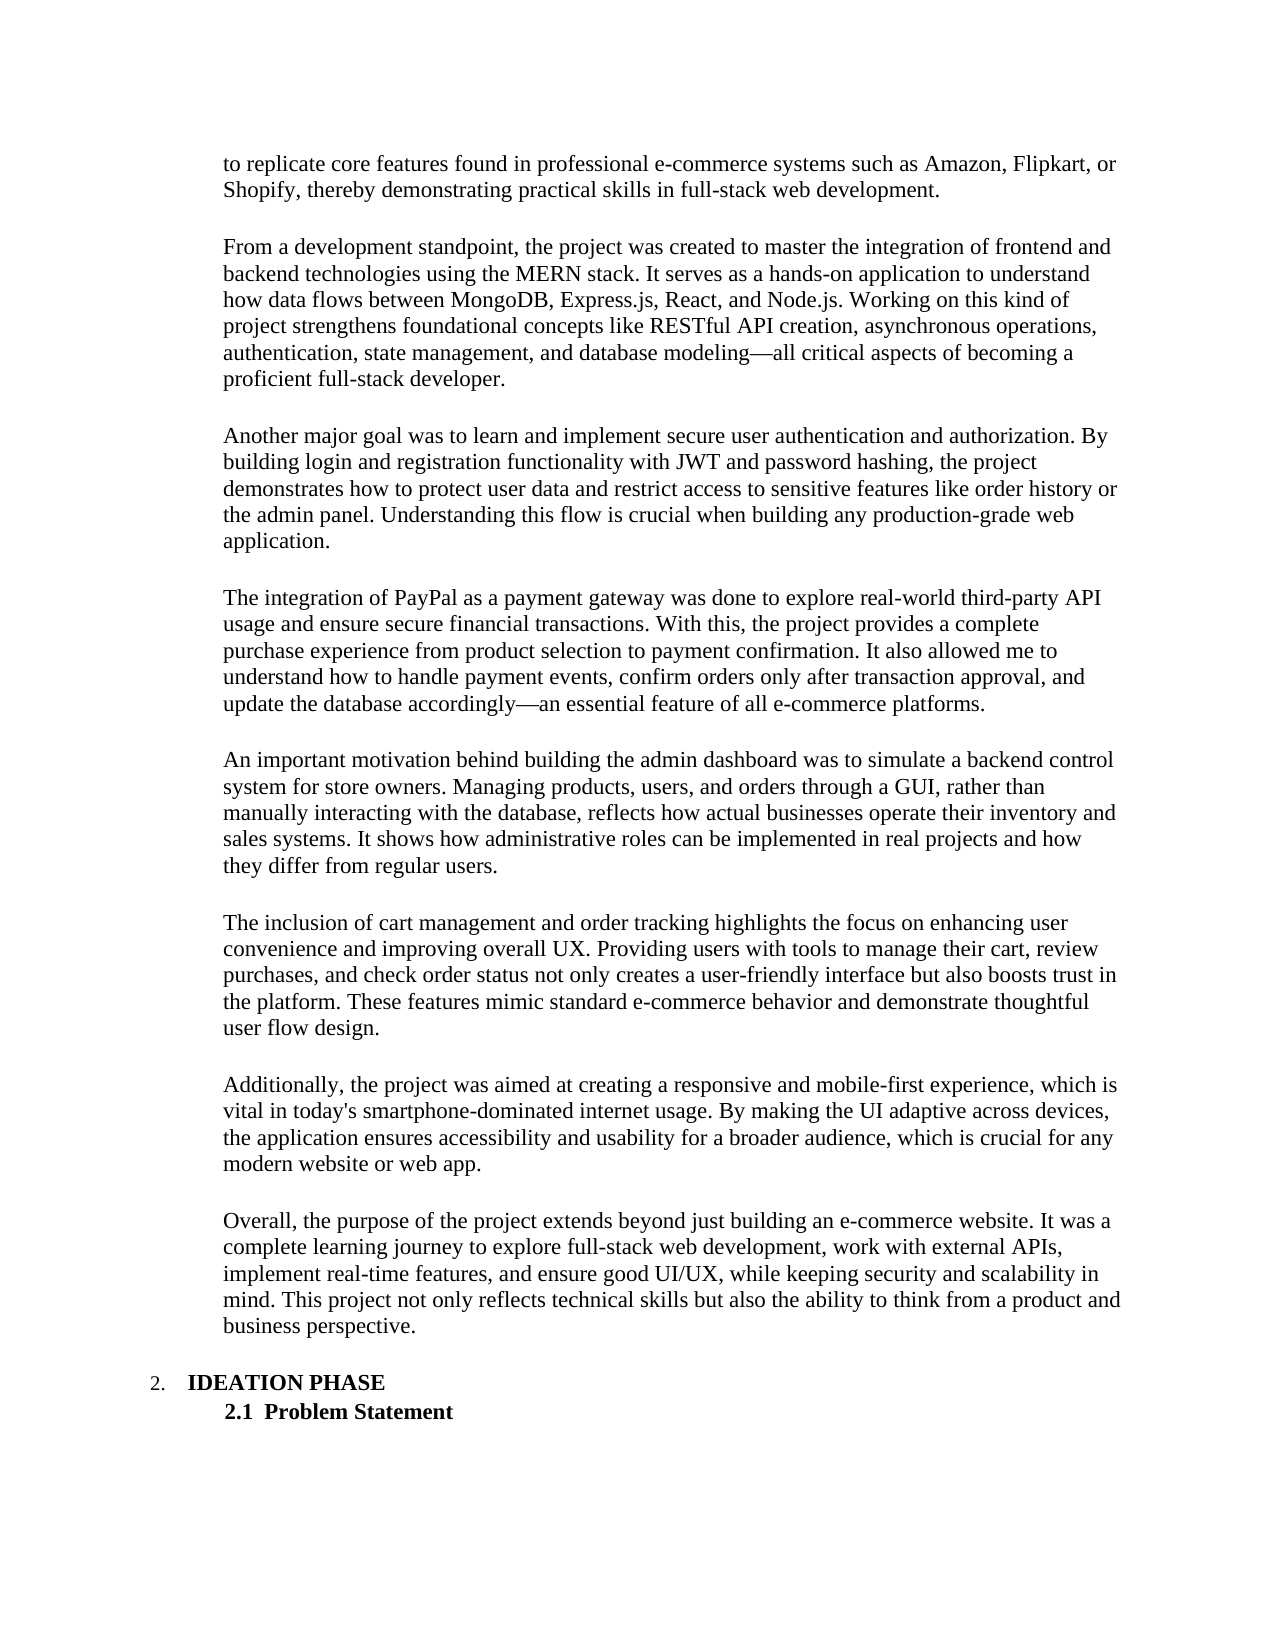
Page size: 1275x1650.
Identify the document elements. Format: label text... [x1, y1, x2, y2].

text 2.1 Problem Statement [150, 1398, 1125, 1424]
text Another major goal was to learn and implement secure user authentication and authorization. By building login and registration functionality with JWT and password hashing, the project demonstrates how to protect user data and restrict access to sensitive features like order history or the admin panel. Understanding this flow is crucial when building any production-grade web application. [223, 422, 1125, 554]
text 2. IDEATION PHASE [150, 1369, 1125, 1396]
text The inclusion of cart management and order tracking highlights the focus on enhancing user convenience and improving overall UX. Providing users with tools to manage their cart, review purchases, and check order status not only creates a user-friendly interface but also boosts trust in the platform. These features mimic standard e-commerce behavior and demonstrate thoughtful user flow design. [223, 909, 1125, 1041]
text Additionally, the project was aimed at creating a responsive and mobile-first experience, which is vital in today's smartphone-dominated internet usage. By making the UI adaptive across devices, the application ensures accessibility and usability for a broader audience, which is crucial for any modern website or web app. [223, 1071, 1125, 1176]
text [223, 150, 1125, 203]
text An important motivation behind building the admin dashboard was to simulate a backend control system for store owners. Managing products, users, and orders through a GUI, rather than manually interacting with the database, reflects how actual businesses operate their inventory and sales systems. It shows how administrative roles can be implemented in real projects and how they differ from regular users. [223, 746, 1125, 878]
text Overall, the purpose of the project extends beyond just building an e-commerce website. It was a complete learning journey to explore full-stack web development, work with external APIs, implement real-time features, and ensure good UI/UX, while keeping security and scalability in mind. This project not only reflects technical skills but also the ability to think from a product and business perspective. [223, 1207, 1125, 1339]
text From a development standpoint, the project was created to master the integration of frontend and backend technologies using the MERN stack. It serves as a hands-on application to understand how data flows between MongoDB, Express.js, React, and Node.js. Working on this kind of project strengthens foundational concepts like RESTful API creation, asynchronous operations, authentication, state management, and database modeling—all critical aspects of becoming a proficient full-stack developer. [223, 233, 1125, 391]
text The integration of PayPal as a payment gateway was done to explore real-world third-party API usage and ensure secure financial transactions. With this, the project provides a complete purchase experience from product selection to payment confirmation. It also allowed me to understand how to handle payment events, confirm orders only after transaction approval, and update the database accordingly—an essential feature of all e-commerce platforms. [223, 584, 1125, 716]
